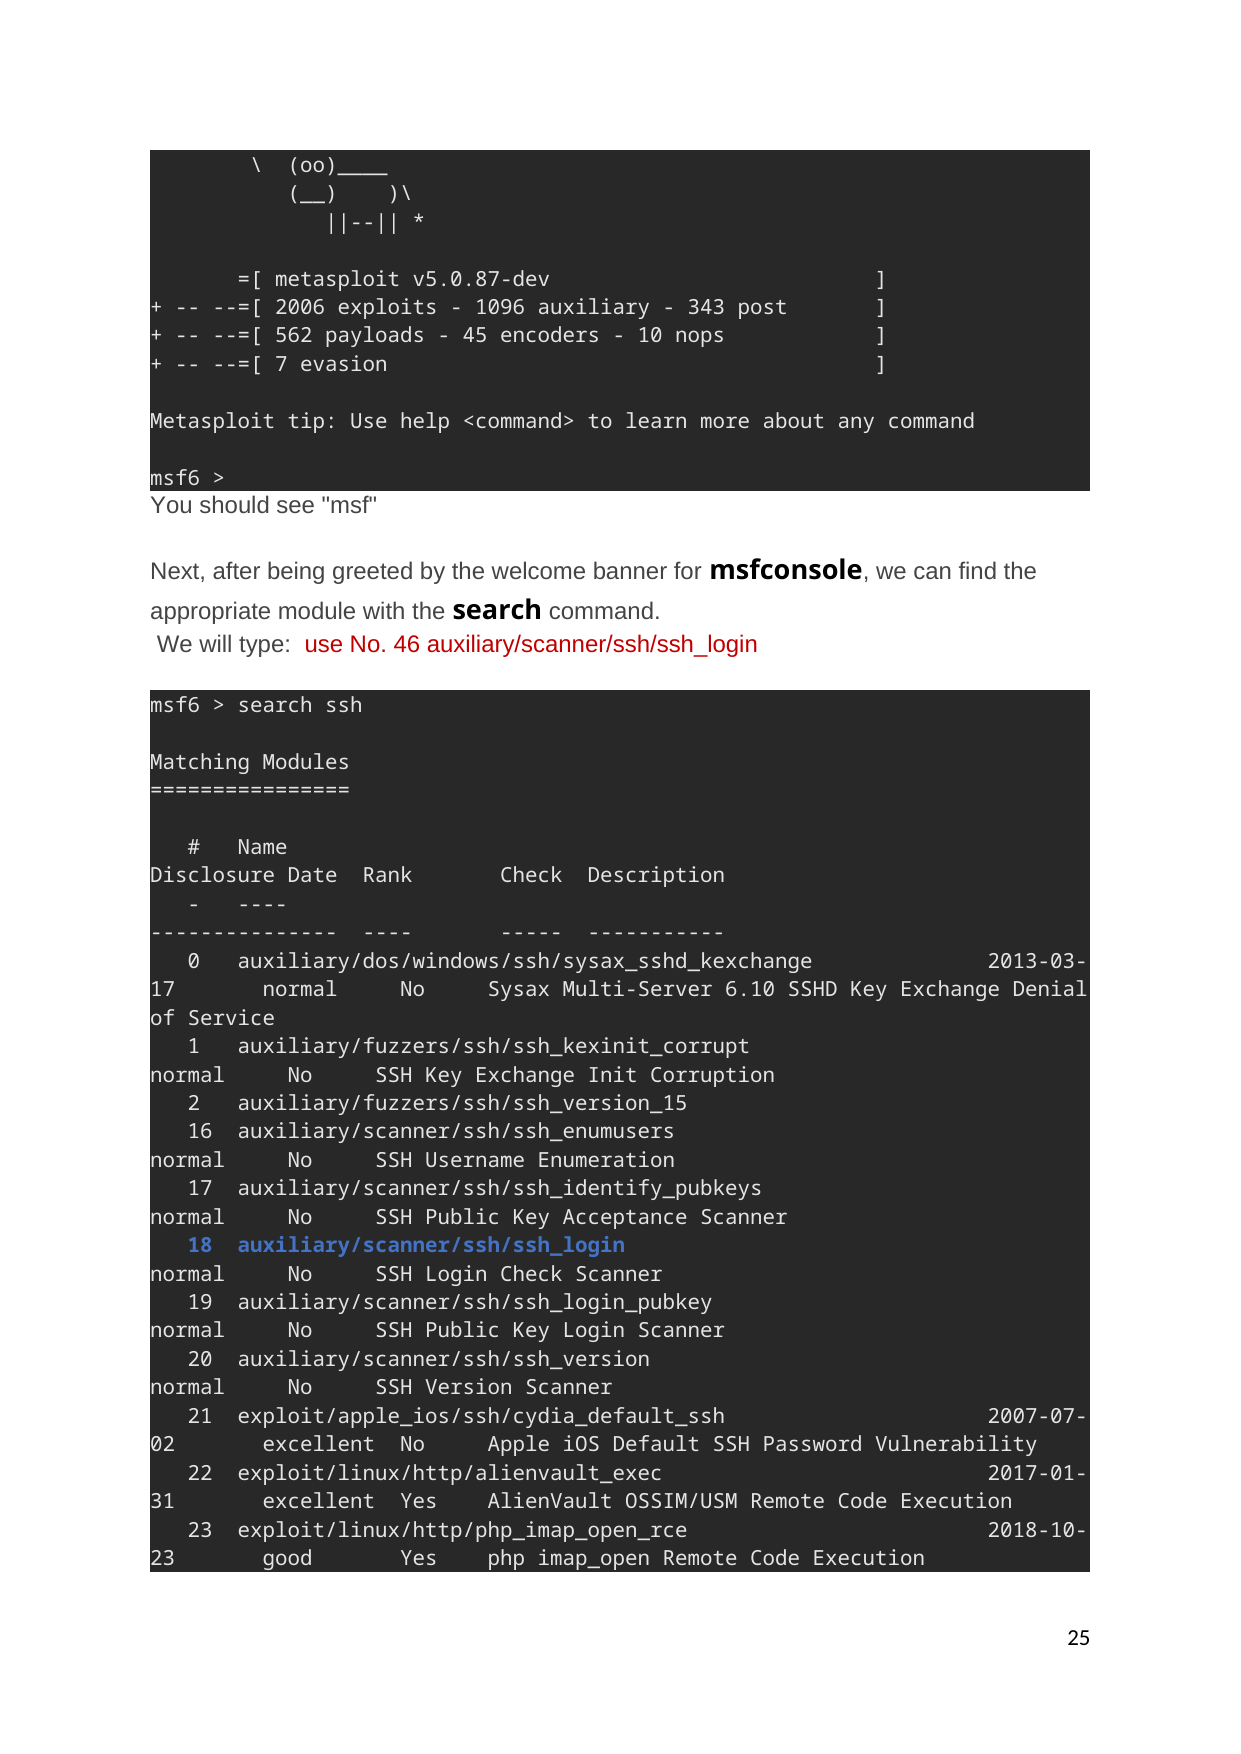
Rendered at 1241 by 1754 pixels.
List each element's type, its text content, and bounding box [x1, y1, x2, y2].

text 19 auxiliary/scanner/ssh/ssh_login_pubkey normal No SSH Public Key Login Scanner [150, 1287, 1090, 1344]
text =[ metasploit v5.0.87-dev ] [150, 264, 1090, 292]
text msf6 > search ssh [150, 690, 1090, 718]
text We will type: use No. 46 auxiliary/scanner/ssh/ssh_login [150, 630, 1090, 658]
text + -- --=[ 2006 exploits - 1096 auxiliary - 343 post ] [150, 292, 1090, 321]
text Next, after being greeted by the welcome banner for msfconsole, we can find the appropriate module with the search command. [150, 551, 1090, 627]
text # Name Disclosure Date Rank Check Description [150, 832, 1090, 889]
text 21 exploit/apple_ios/ssh/cydia_default_ssh 2007-07-02 excellent No Apple iOS Default SSH Password Vulnerability [150, 1401, 1090, 1458]
text 1 auxiliary/fuzzers/ssh/ssh_kexinit_corrupt normal No SSH Key Exchange Init Corruption [150, 1031, 1090, 1088]
text msf6 > [150, 463, 1090, 491]
text 0 auxiliary/dos/windows/ssh/sysax_sshd_kexchange 2013-03-17 normal No Sysax Multi-Server 6.10 SSHD Key Exchange Denial of Service [150, 946, 1090, 1031]
text ||--|| * [150, 207, 1090, 235]
text + -- --=[ 562 payloads - 45 encoders - 10 nops ] [150, 321, 1090, 349]
text 17 auxiliary/scanner/ssh/ssh_identify_pubkeys normal No SSH Public Key Acceptance Scanner [150, 1173, 1090, 1230]
text + -- --=[ 7 evasion ] [150, 349, 1090, 377]
text 16 auxiliary/scanner/ssh/ssh_enumusers normal No SSH Username Enumeration [150, 1117, 1090, 1173]
text 22 exploit/linux/http/alienvault_exec 2017-01-31 excellent Yes AlienVault OSSIM/USM Remote Code Execution [150, 1458, 1090, 1515]
text 18 auxiliary/scanner/ssh/ssh_login normal No SSH Login Check Scanner [150, 1230, 1090, 1287]
text \ (oo)____ [150, 150, 1090, 178]
text ================ [150, 775, 1090, 804]
text (__) )\ [150, 178, 1090, 207]
text You should see "msf" [150, 491, 1090, 519]
text - ---- --------------- ---- ----- ----------- [150, 889, 1090, 946]
text 20 auxiliary/scanner/ssh/ssh_version normal No SSH Version Scanner [150, 1344, 1090, 1401]
text 2 auxiliary/fuzzers/ssh/ssh_version_15 [150, 1088, 1090, 1117]
text Matching Modules [150, 747, 1090, 775]
text 23 exploit/linux/http/php_imap_open_rce 2018-10-23 good Yes php imap_open Remote Code Execution [150, 1515, 1090, 1572]
text Metasploit tip: Use help <command> to learn more about any command [150, 406, 1090, 434]
